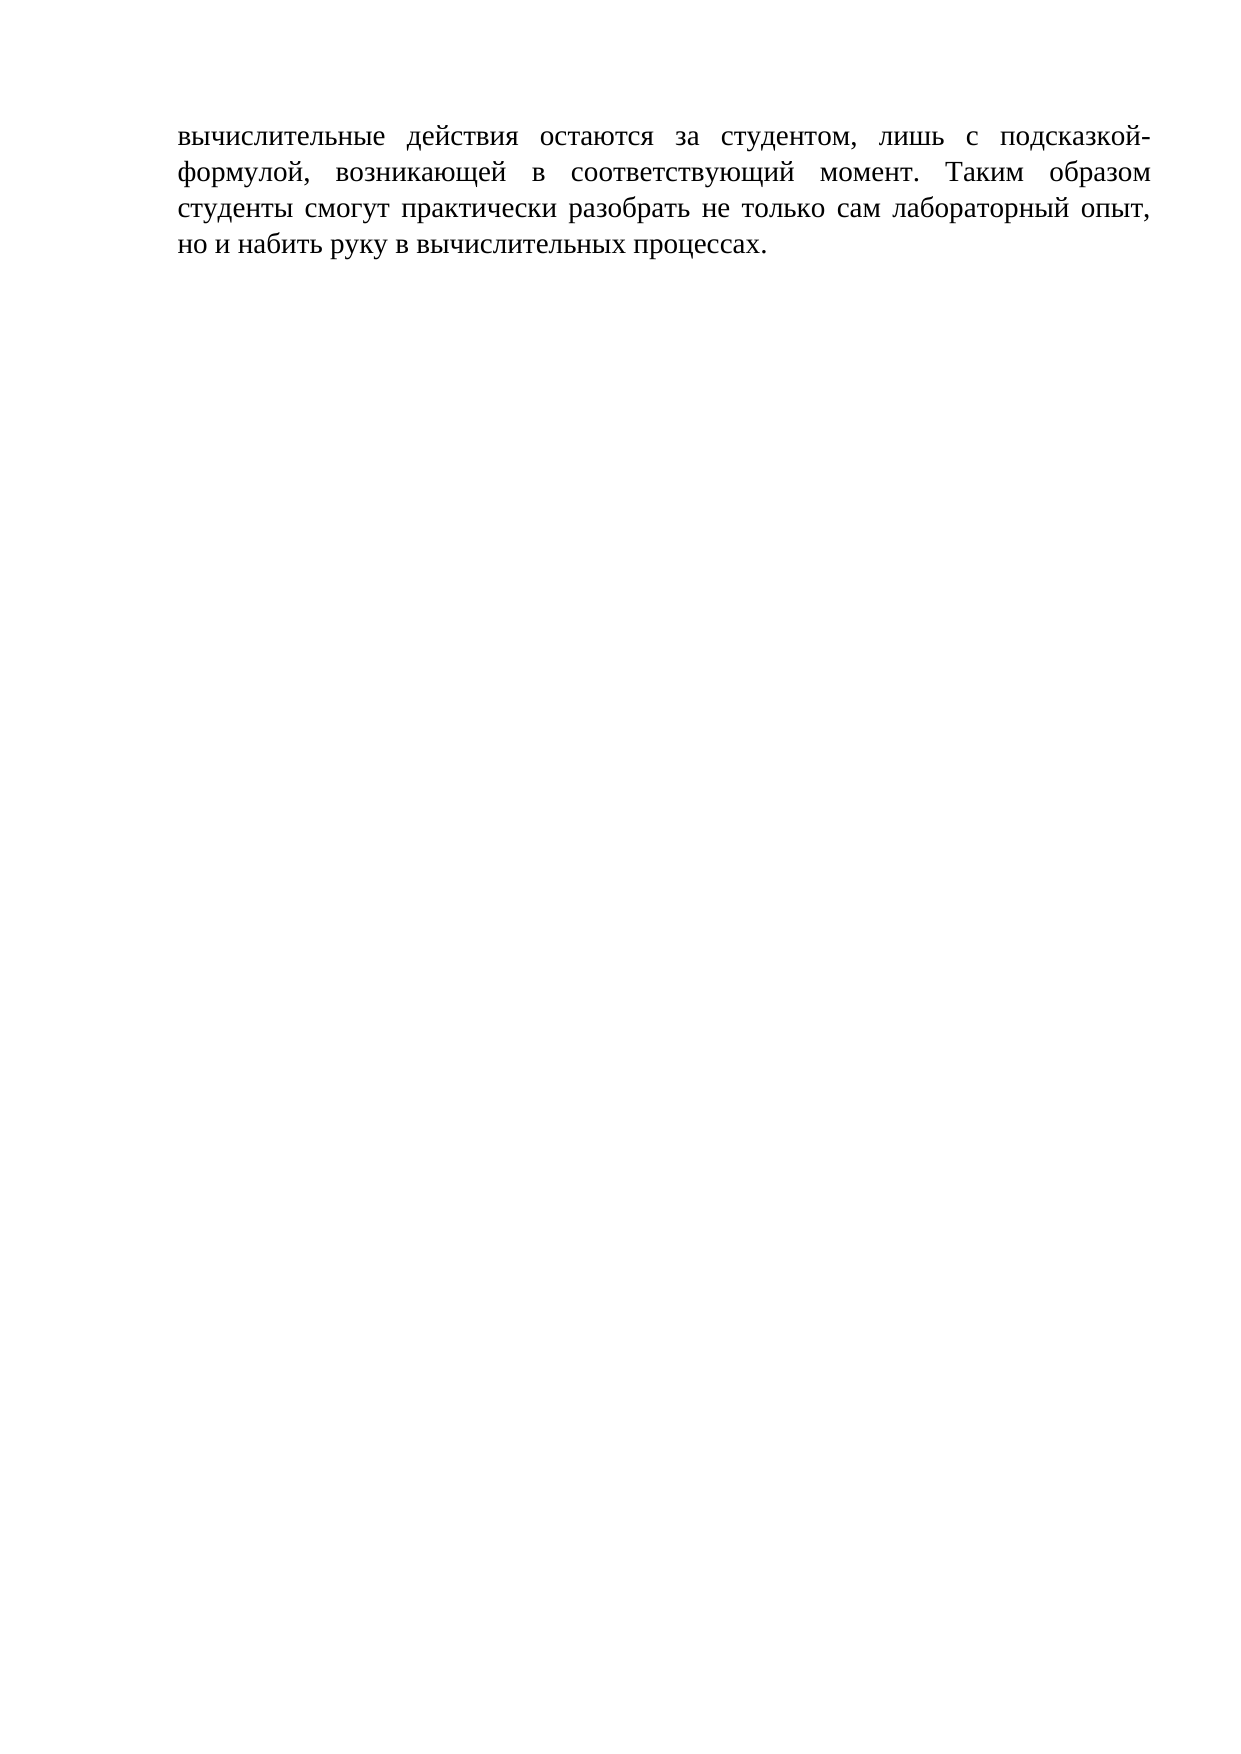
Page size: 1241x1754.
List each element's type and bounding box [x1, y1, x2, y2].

text [177, 118, 1152, 260]
